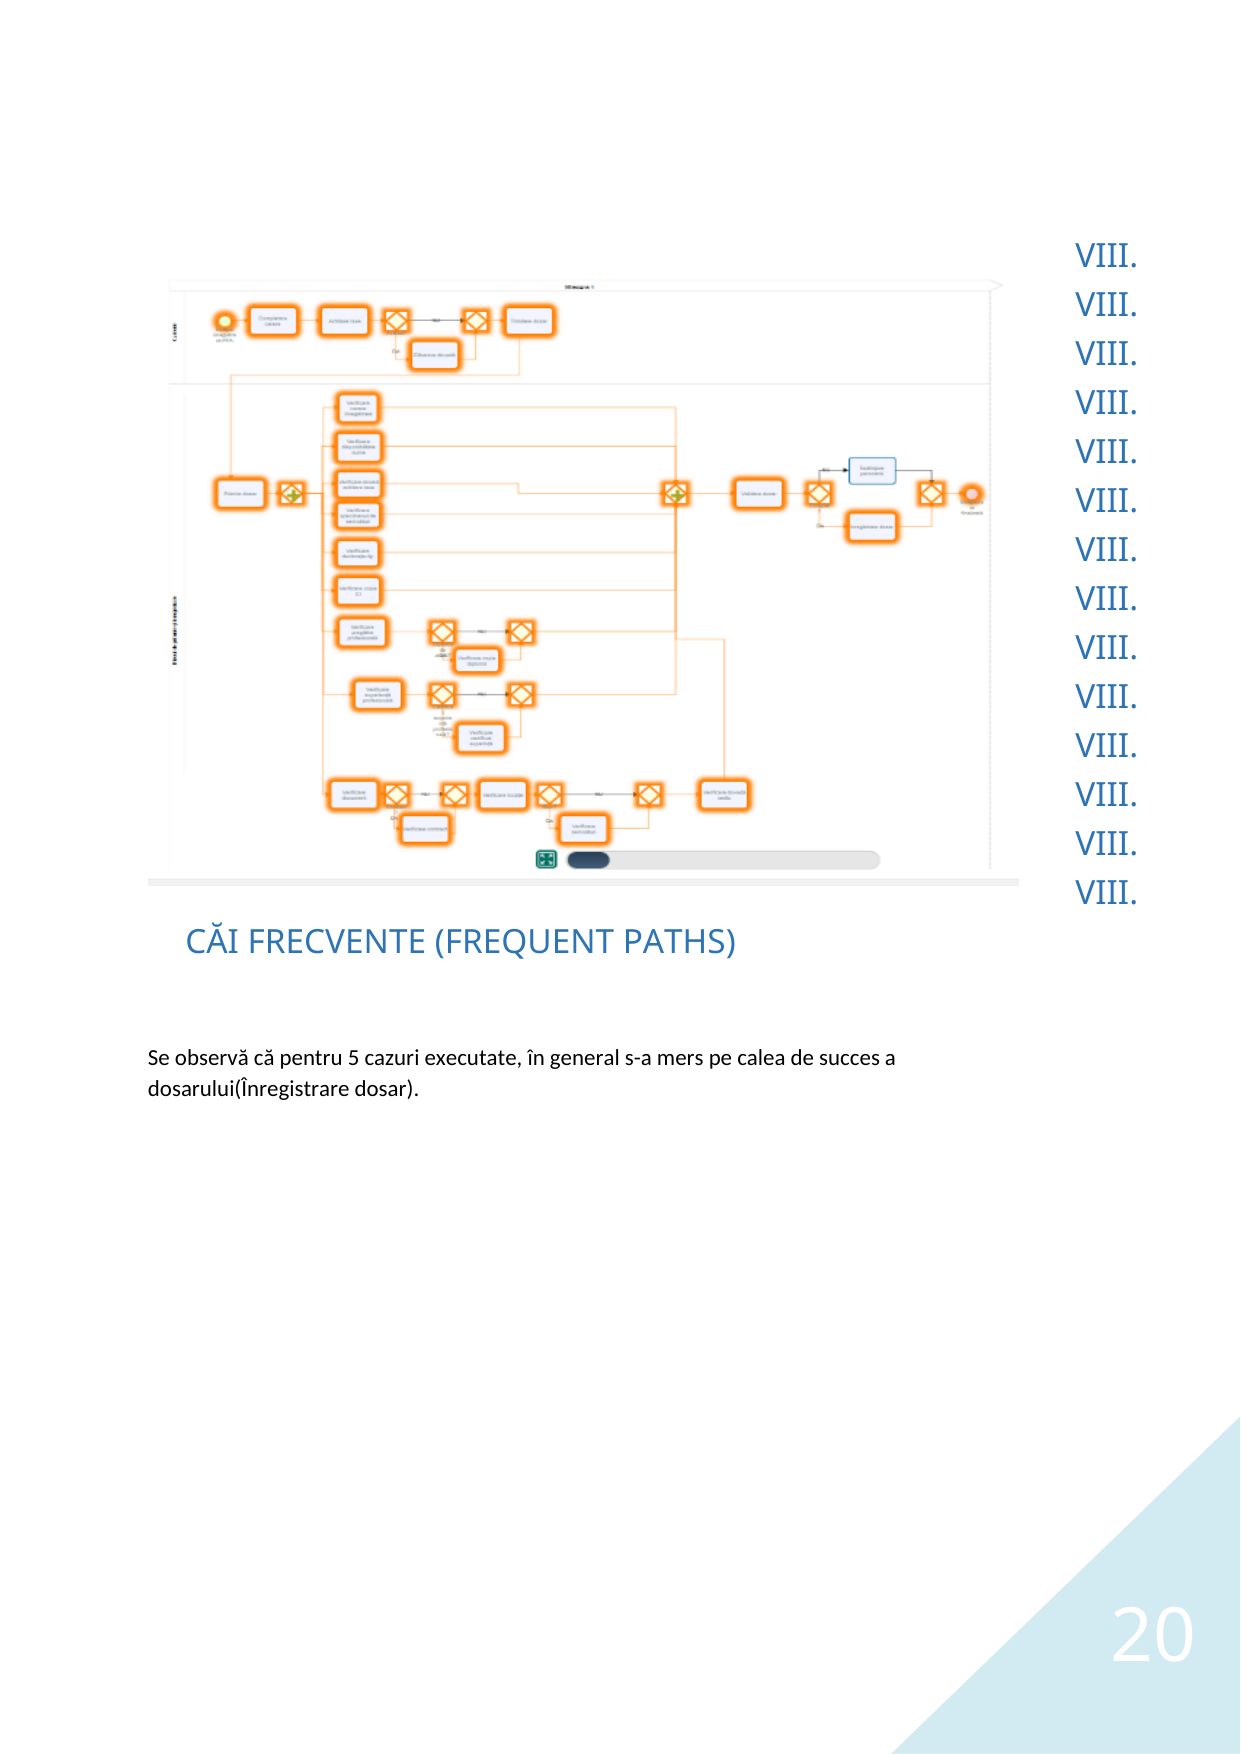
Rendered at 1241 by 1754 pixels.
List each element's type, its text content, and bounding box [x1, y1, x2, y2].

text Se observă că pentru 5 cazuri executate, în general s-a mers pe calea de succes a dosarului(Înregistrare dosar). [148, 1043, 1092, 1102]
picture [147, 275, 1019, 886]
